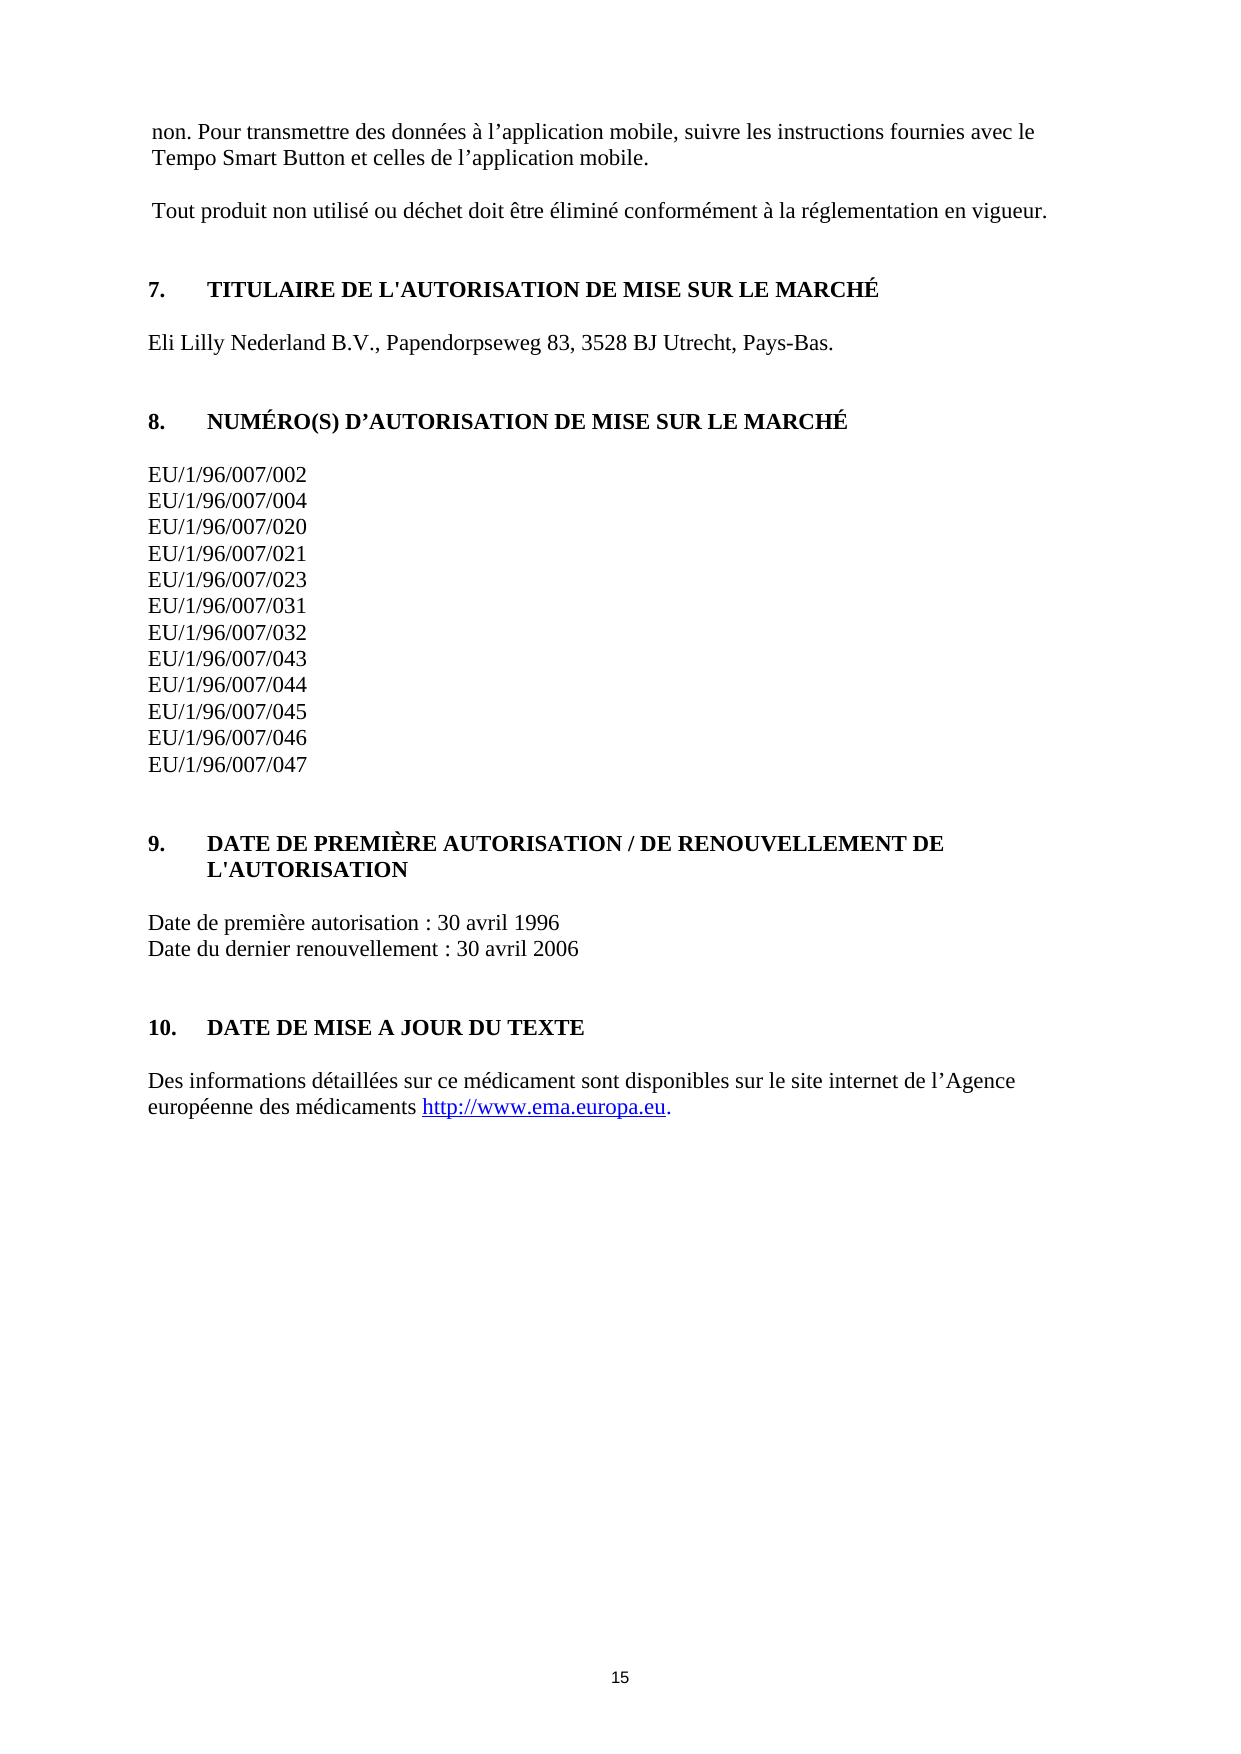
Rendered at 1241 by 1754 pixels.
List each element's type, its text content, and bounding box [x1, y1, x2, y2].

text EU/1/96/007/045 [148, 698, 710, 724]
text EU/1/96/007/044 [148, 672, 710, 698]
text EU/1/96/007/002 [148, 461, 710, 487]
text Des informations détaillées sur ce médicament sont disponibles sur le site internet de l’Agence européenne des médicaments http://www.ema.europa.eu. [148, 1067, 1092, 1119]
text EU/1/96/007/043 [148, 645, 710, 672]
text EU/1/96/007/047 [148, 751, 995, 777]
text Tout produit non utilisé ou déchet doit être éliminé conformément à la réglementation en vigueur. [152, 197, 1092, 223]
text 9. DATE DE PREMIÈRE AUTORISATION / DE RENOUVELLEMENT DE L'AUTORISATION [148, 830, 995, 882]
text EU/1/96/007/031 [148, 592, 710, 619]
text Date du dernier renouvellement : 30 avril 2006 [148, 935, 1092, 961]
text EU/1/96/007/023 [148, 566, 710, 592]
text 10. DATE DE MISE A JOUR DU TEXTE [148, 1014, 1092, 1041]
text EU/1/96/007/004 [148, 487, 710, 513]
text EU/1/96/007/021 [148, 540, 710, 566]
text EU/1/96/007/046 [148, 724, 710, 751]
text EU/1/96/007/020 [148, 513, 710, 540]
text Date de première autorisation : 30 avril 1996 [148, 909, 1092, 935]
text Eli Lilly Nederland B.V., Papendorpseweg 83, 3528 BJ Utrecht, Pays-Bas. [148, 329, 1092, 355]
text 7. TITULAIRE DE L'AUTORISATION DE MISE SUR LE MARCHÉ [148, 276, 1092, 303]
text 8. NUMÉRO(S) D’AUTORISATION DE MISE SUR LE MARCHÉ [148, 408, 1092, 434]
text EU/1/96/007/032 [148, 619, 710, 645]
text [152, 118, 1092, 171]
